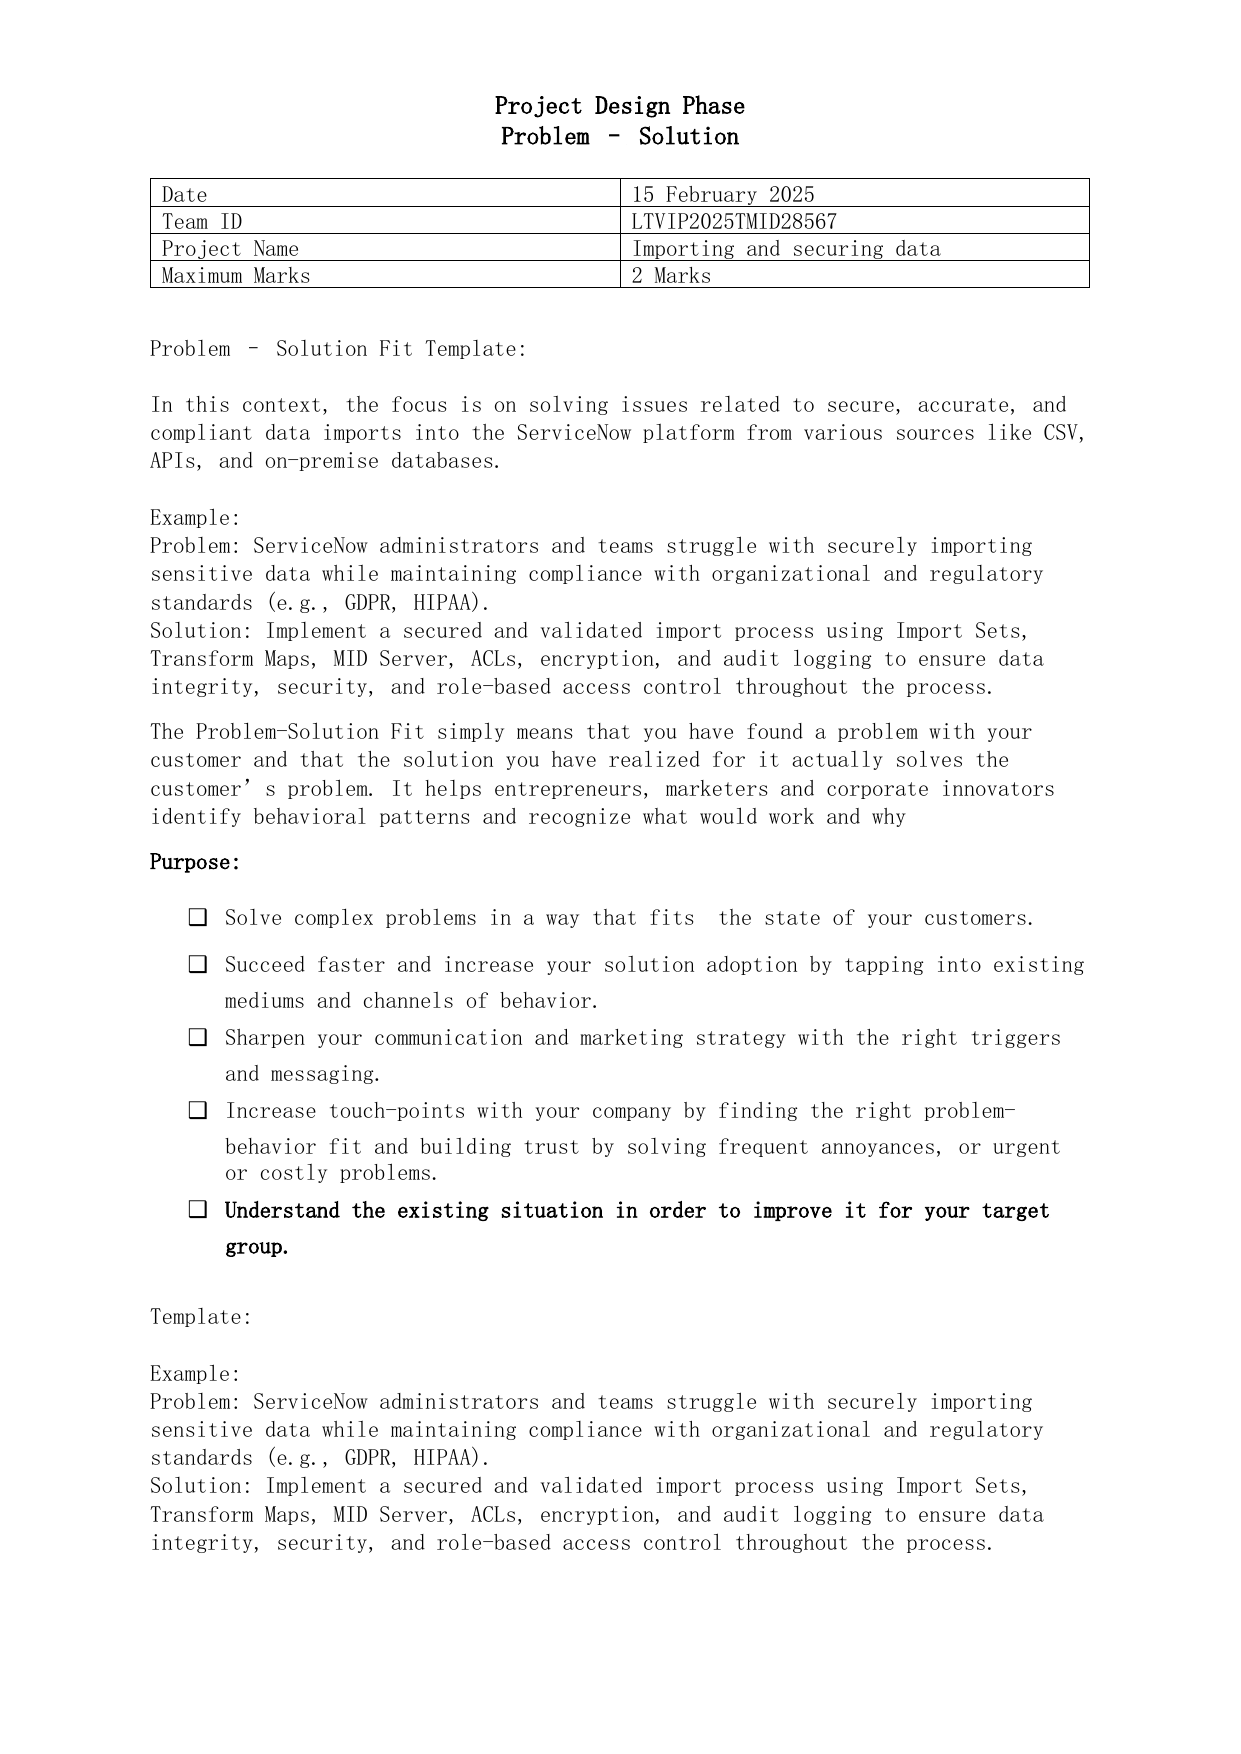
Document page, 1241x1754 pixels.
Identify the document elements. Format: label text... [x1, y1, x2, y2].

text Template: Example: Problem: ServiceNow administrators and teams struggle with securely importing sensitive data while maintaining compliance with organizational and regulatory standards (e.g., GDPR, HIPAA). Solution: Implement a secured and validated import process using Import Sets, Transform Maps, MID Server, ACLs, encryption, and audit logging to ensure data integrity, security, and role-based access control throughout the process. [150, 1302, 1090, 1554]
text Purpose: [150, 846, 1090, 872]
list Sharpen your communication and marketing strategy with the right triggers and messaging. [187, 1011, 1090, 1084]
table_header Date [151, 179, 620, 206]
table_cell LTVIP2025TMID28567 [621, 207, 1089, 233]
table_header 15 February 2025 [621, 179, 1089, 206]
table_cell Importing and securing data [621, 234, 1089, 260]
table_cell 2 Marks [621, 261, 1089, 287]
list Succeed faster and increase your solution adoption by tapping into existing mediums and channels of behavior. [187, 938, 1090, 1011]
list Increase touch-points with your company by finding the right problem-behavior fit and building trust by solving frequent annoyances, or urgent or costly problems. [187, 1084, 1090, 1184]
text The Problem-Solution Fit simply means that you have found a problem with your customer and that the solution you have realized for it actually solves the customer’s problem. It helps entrepreneurs, marketers and corporate innovators identify behavioral patterns and recognize what would work and why [150, 717, 1090, 827]
list Understand the existing situation in order to improve it for your target group. [187, 1184, 1090, 1257]
text Problem – Solution [150, 119, 1090, 148]
table_cell Team ID [151, 207, 620, 233]
list Solve complex problems in a way that fits the state of your customers. [187, 891, 1090, 938]
text Project Design Phase [150, 89, 1090, 117]
table_cell Maximum Marks [151, 261, 620, 287]
text Problem – Solution Fit Template: In this context, the focus is on solving issues related to secure, accurate, and compliant data imports into the ServiceNow platform from various sources like CSV, APIs, and on-premise databases. Example: Problem: ServiceNow administrators and teams struggle with securely importing sensitive data while maintaining compliance with organizational and regulatory standards (e.g., GDPR, HIPAA). Solution: Implement a secured and validated import process using Import Sets, Transform Maps, MID Server, ACLs, encryption, and audit logging to ensure data integrity, security, and role-based access control throughout the process. [150, 333, 1090, 698]
table_cell Project Name [151, 234, 620, 260]
